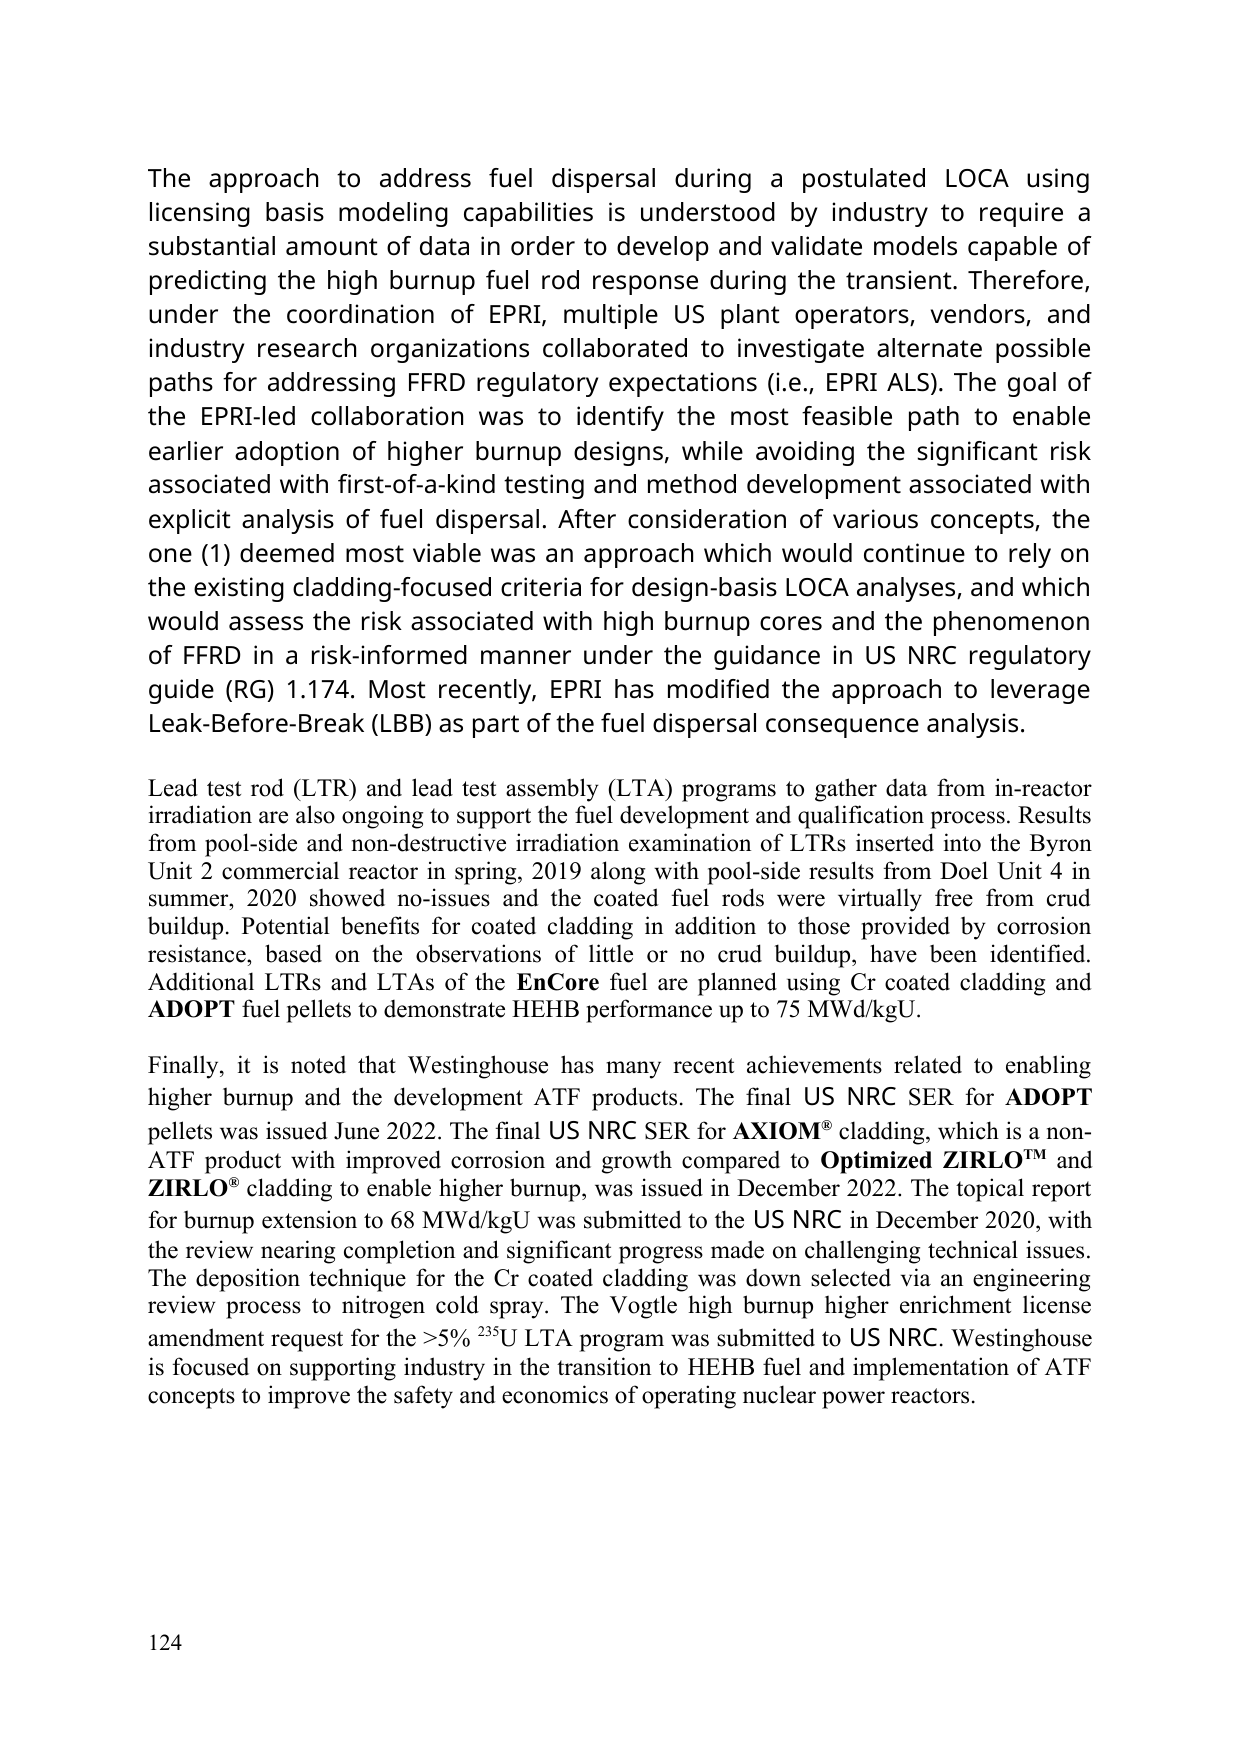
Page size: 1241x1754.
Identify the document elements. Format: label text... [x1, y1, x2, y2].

text Lead test rod (LTR) and lead test assembly (LTA) programs to gather data from in-reactor irradiation are also ongoing to support the fuel development and qualification process. Results from pool-side and non-destructive irradiation examination of LTRs inserted into the Byron Unit 2 commercial reactor in spring, 2019 along with pool-side results from Doel Unit 4 in summer, 2020 showed no-issues and the coated fuel rods were virtually free from crud buildup. Potential benefits for coated cladding in addition to those provided by corrosion resistance, based on the observations of little or no crud buildup, have been identified. Additional LTRs and LTAs of the EnCore fuel are planned using Cr coated cladding and ADOPT fuel pellets to demonstrate HEHB performance up to 75 MWd/kgU. [148, 774, 1092, 1023]
text Finally, it is noted that Westinghouse has many recent achievements related to enabling higher burnup and the development ATF products. The final US NRC SER for ADOPT pellets was issued June 2022. The final US NRC SER for AXIOM® cladding, which is a non-ATF product with improved corrosion and growth compared to Optimized ZIRLOTM and ZIRLO® cladding to enable higher burnup, was issued in December 2022. The topical report for burnup extension to 68 MWd/kgU was submitted to the US NRC in December 2020, with the review nearing completion and significant progress made on challenging technical issues. The deposition technique for the Cr coated cladding was down selected via an engineering review process to nitrogen cold spray. The Vogtle high burnup higher enrichment license amendment request for the >5% 235U LTA program was submitted to US NRC. Westinghouse is focused on supporting industry in the transition to HEHB fuel and implementation of ATF concepts to improve the safety and economics of operating nuclear power reactors. [148, 1051, 1092, 1409]
text The approach to address fuel dispersal during a postulated LOCA using licensing basis modeling capabilities is understood by industry to require a substantial amount of data in order to develop and validate models capable of predicting the high burnup fuel rod response during the transient. Therefore, under the coordination of EPRI, multiple US plant operators, vendors, and industry research organizations collaborated to investigate alternate possible paths for addressing FFRD regulatory expectations (i.e., EPRI ALS). The goal of the EPRI-led collaboration was to identify the most feasible path to enable earlier adoption of higher burnup designs, while avoiding the significant risk associated with first-of-a-kind testing and method development associated with explicit analysis of fuel dispersal. After consideration of various concepts, the one (1) deemed most viable was an approach which would continue to rely on the existing cladding-focused criteria for design-basis LOCA analyses, and which would assess the risk associated with high burnup cores and the phenomenon of FFRD in a risk-informed manner under the guidance in US NRC regulatory guide (RG) 1.174. Most recently, EPRI has modified the approach to leverage Leak-Before-Break (LBB) as part of the fuel dispersal consequence analysis. [148, 161, 1092, 740]
